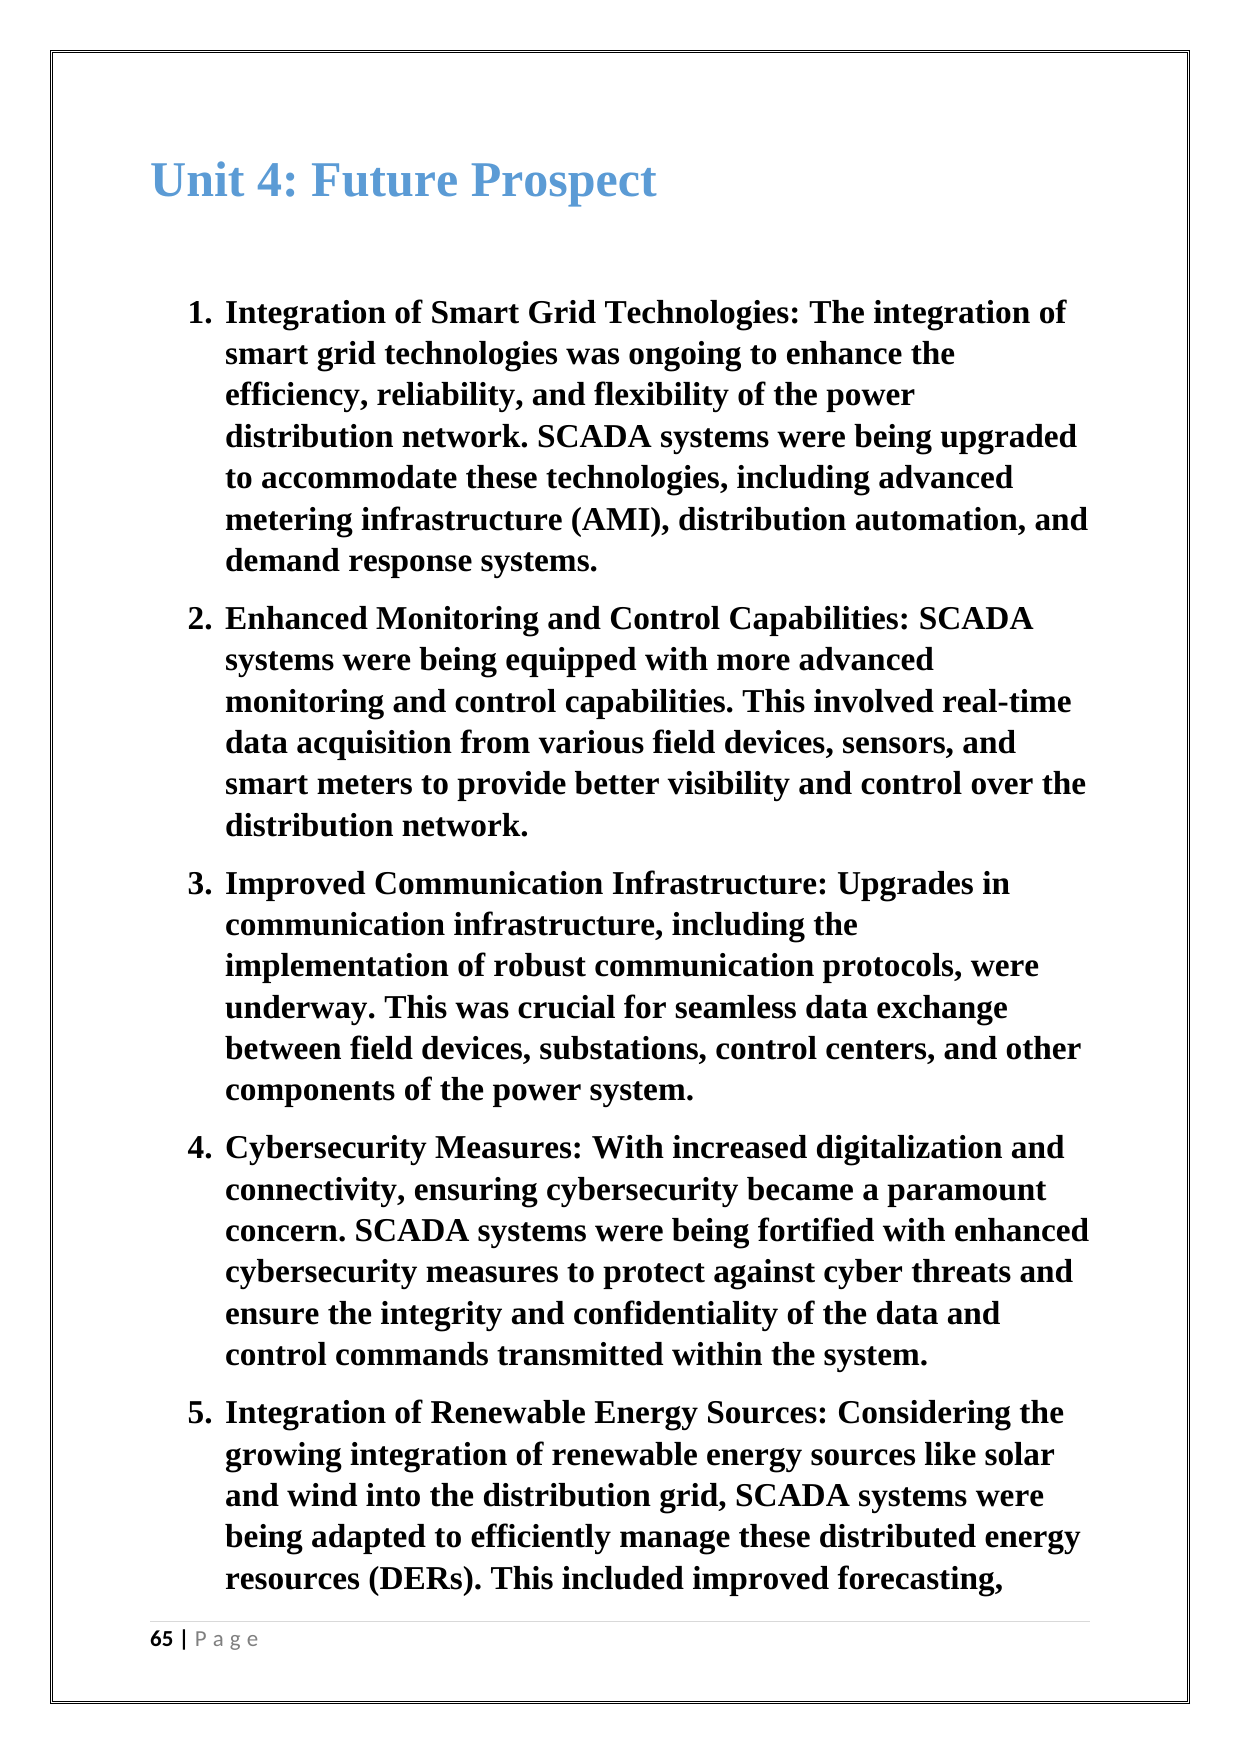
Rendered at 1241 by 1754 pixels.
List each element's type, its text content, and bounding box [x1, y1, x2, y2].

list Enhanced Monitoring and Control Capabilities: SCADA systems were being equipped with more advanced monitoring and control capabilities. This involved real-time data acquisition from various field devices, sensors, and smart meters to provide better visibility and control over the distribution network. [187, 598, 1090, 843]
list Improved Communication Infrastructure: Upgrades in communication infrastructure, including the implementation of robust communication protocols, were underway. This was crucial for seamless data exchange between field devices, substations, control centers, and other components of the power system. [187, 863, 1090, 1108]
list Cybersecurity Measures: With increased digitalization and connectivity, ensuring cybersecurity became a paramount concern. SCADA systems were being fortified with enhanced cybersecurity measures to protect against cyber threats and ensure the integrity and confidentiality of the data and control commands transmitted within the system. [187, 1128, 1090, 1373]
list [187, 1392, 1090, 1596]
text Unit 4: Future Prospect [150, 150, 1090, 207]
list Integration of Smart Grid Technologies: The integration of smart grid technologies was ongoing to enhance the efficiency, reliability, and flexibility of the power distribution network. SCADA systems were being upgraded to accommodate these technologies, including advanced metering infrastructure (AMI), distribution automation, and demand response systems. [187, 292, 1090, 578]
